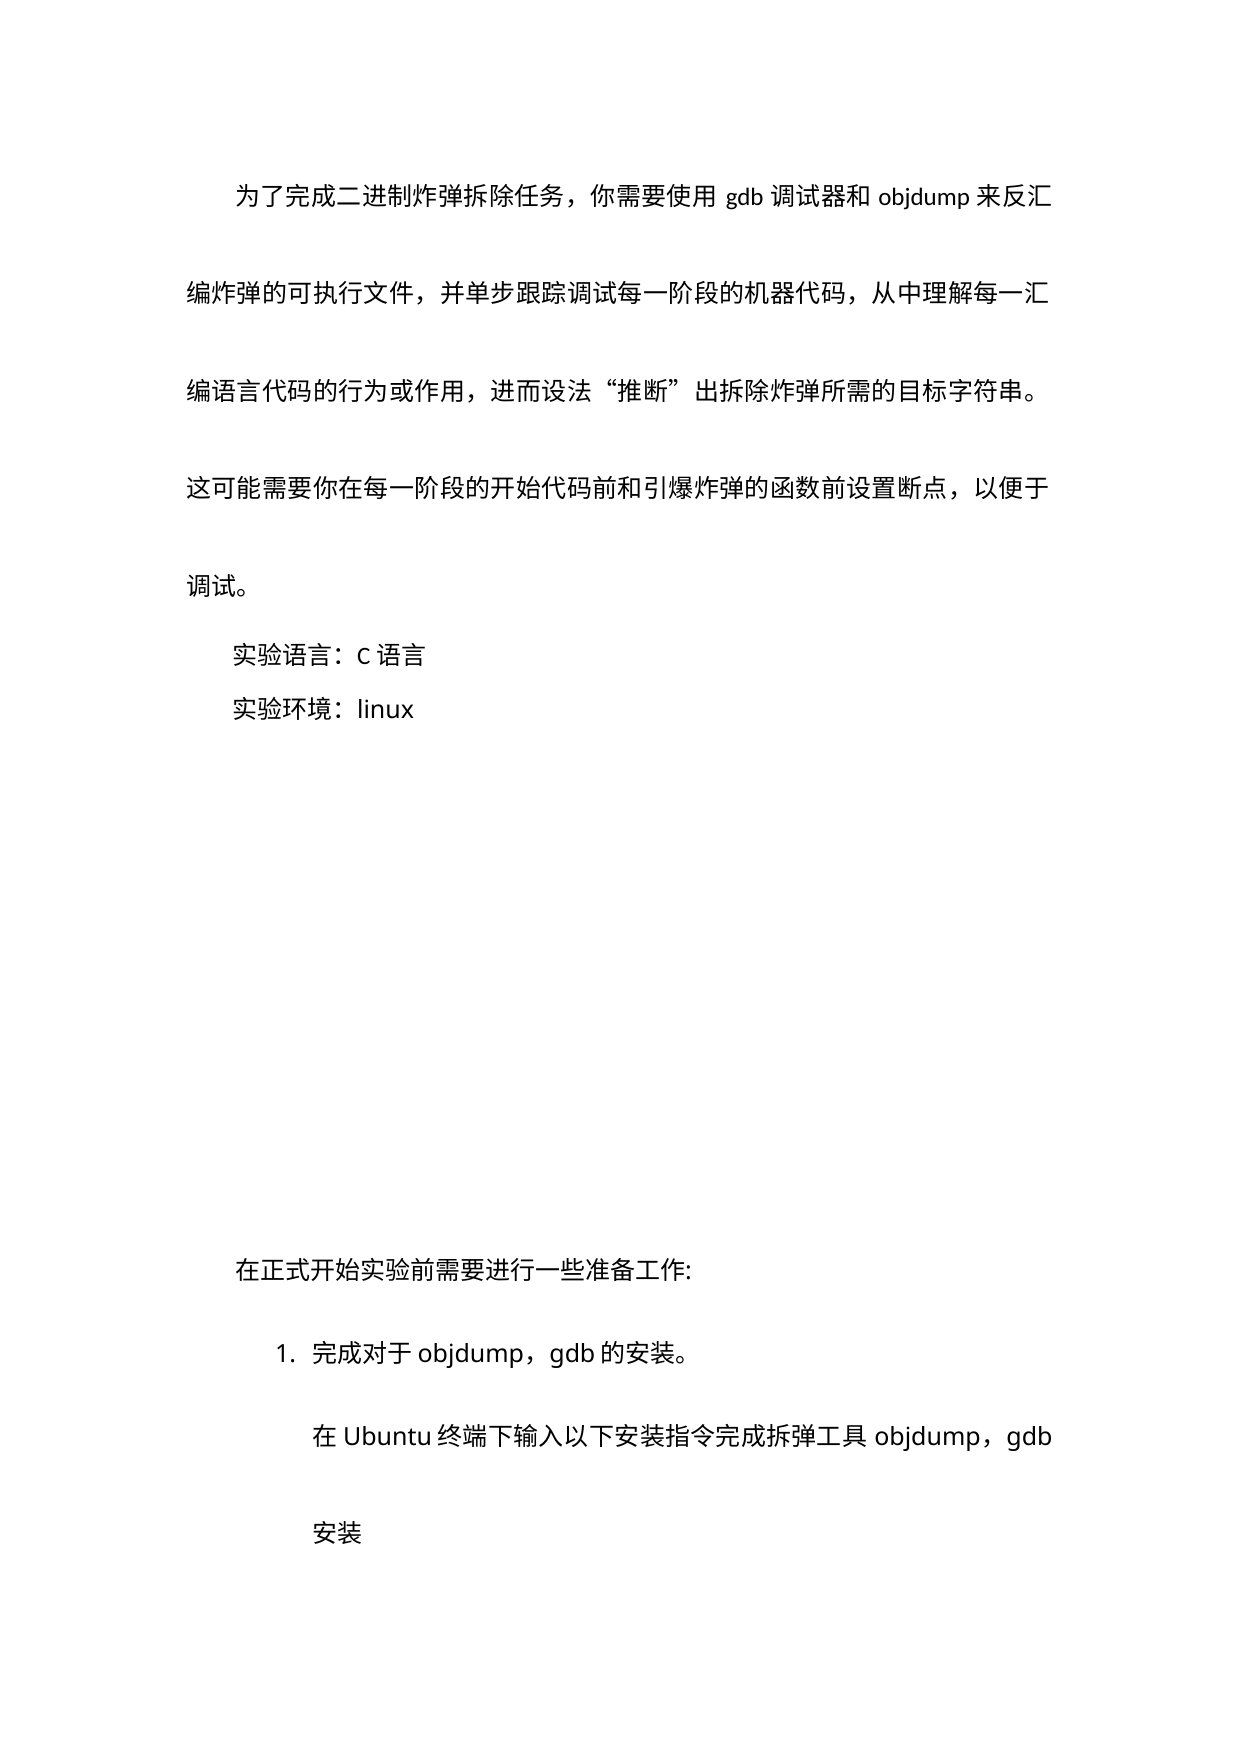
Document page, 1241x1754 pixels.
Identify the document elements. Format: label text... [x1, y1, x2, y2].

list 在Ubuntu终端下输入以下安装指令完成拆弹工具objdump，gdb安装 [312, 1402, 1053, 1564]
list 完成对于objdump，gdb的安装。 [275, 1319, 1053, 1384]
text 在正式开始实验前需要进行一些准备工作: [186, 1236, 1053, 1301]
text 为了完成二进制炸弹拆除任务，你需要使用 gdb 调试器和 objdump 来反汇编炸弹的可执行文件，并单步跟踪调试每一阶段的机器代码，从中理解每一汇编语言代码的行为或作用，进而设法“推断”出拆除炸弹所需的目标字符串。这可能需要你在每一阶段的开始代码前和引爆炸弹的函数前设置断点，以便于调试。 [186, 162, 1053, 617]
text 实验环境：linux [232, 689, 1053, 726]
text 实验语言：C 语言 [232, 635, 1053, 671]
